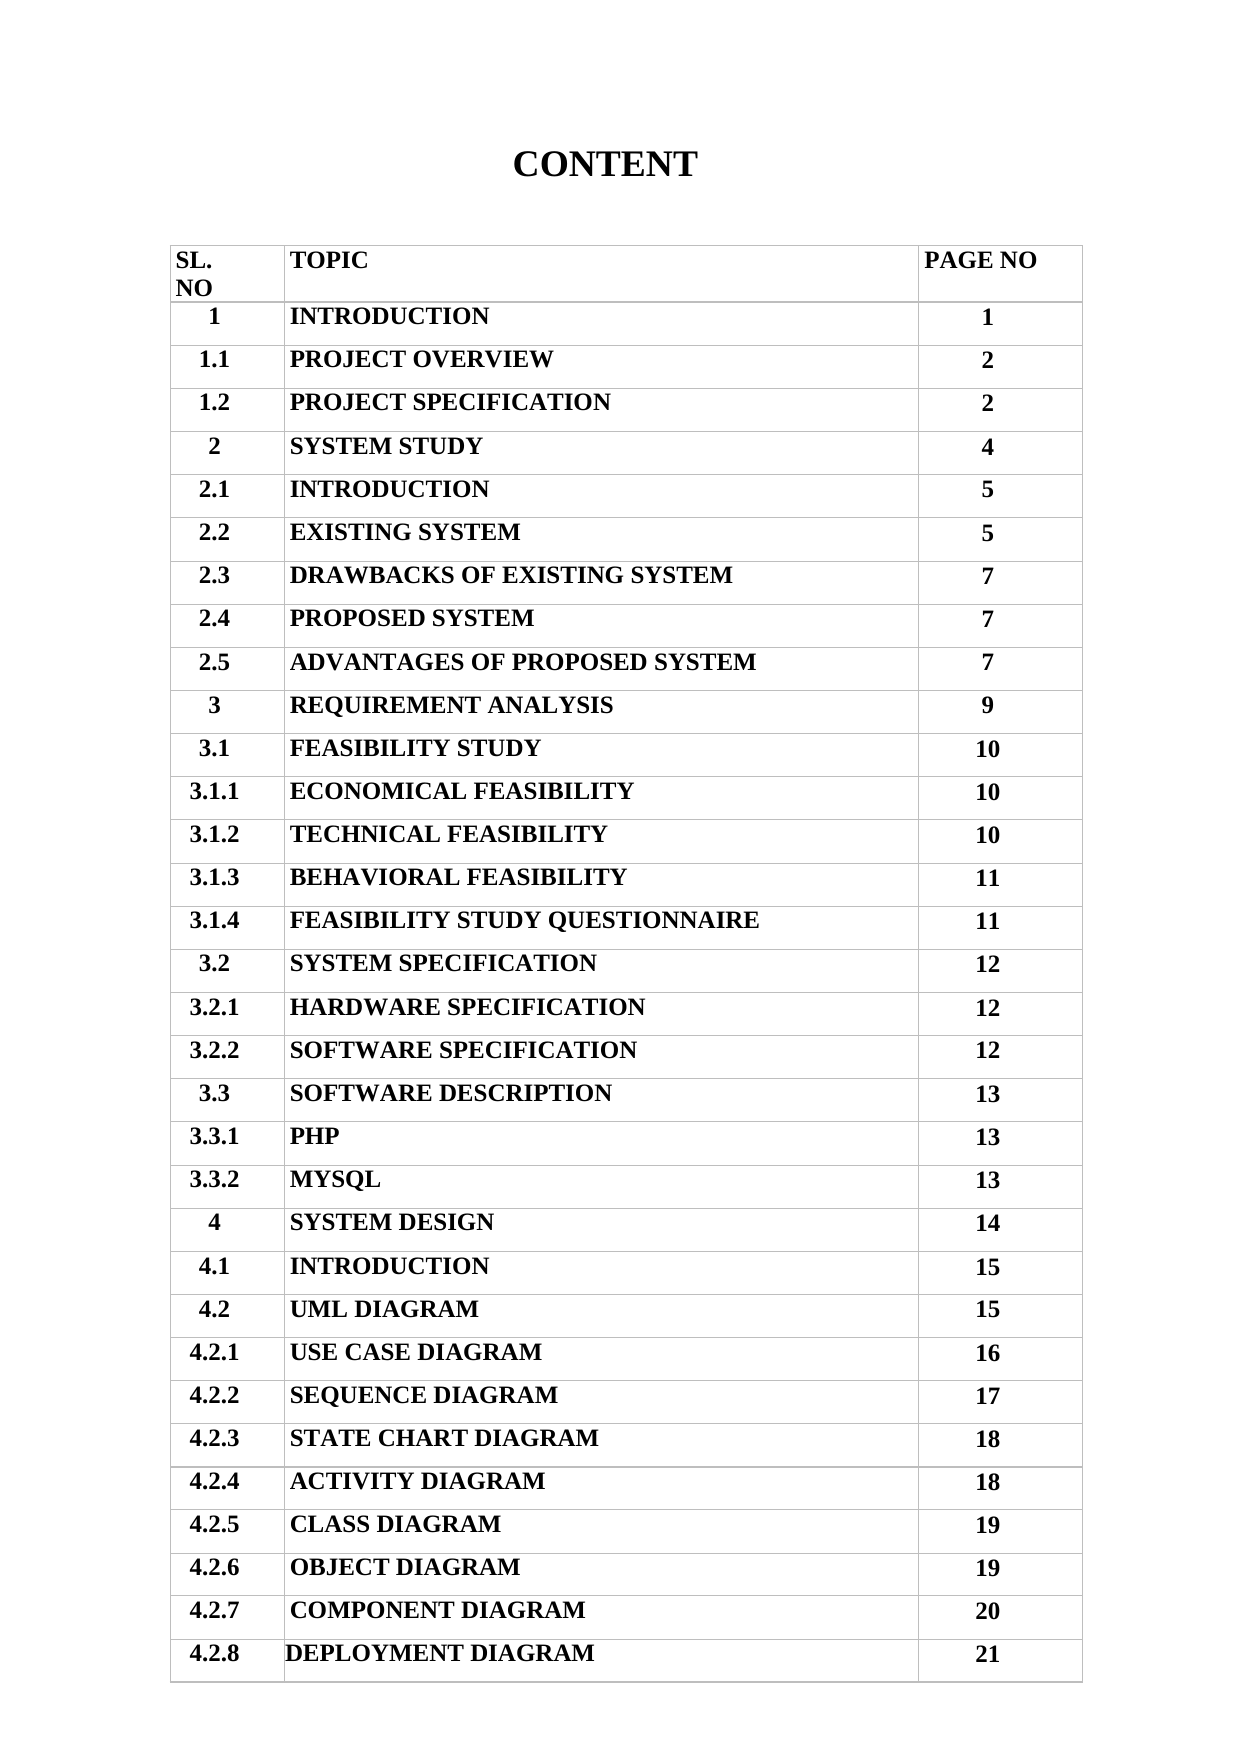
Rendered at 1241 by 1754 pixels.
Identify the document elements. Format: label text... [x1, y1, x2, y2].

table_cell STATE CHART DIAGRAM [285, 1424, 918, 1466]
table_cell 15 [919, 1252, 1082, 1294]
table_cell 17 [919, 1381, 1082, 1423]
table_cell 10 [919, 734, 1082, 776]
table_cell OBJECT DIAGRAM [285, 1554, 918, 1595]
table_cell 11 [919, 864, 1082, 906]
table_cell 4.2.3 [171, 1424, 284, 1466]
table_cell 3.2 [171, 950, 284, 992]
table_cell 2.2 [171, 518, 284, 561]
table_cell ADVANTAGES OF PROPOSED SYSTEM [285, 648, 918, 690]
table_cell PROJECT OVERVIEW [285, 346, 918, 388]
table_cell 13 [919, 1166, 1082, 1208]
table_cell 3.1.4 [171, 907, 284, 949]
table_header TOPIC [285, 246, 918, 301]
table_cell 2 [919, 346, 1082, 388]
table_cell SEQUENCE DIAGRAM [285, 1381, 918, 1423]
table_cell 19 [919, 1554, 1082, 1595]
table_cell TECHNICAL FEASIBILITY [285, 820, 918, 862]
table_cell SYSTEM STUDY [285, 432, 918, 474]
table_cell 2 [171, 432, 284, 474]
table_cell 4.2 [171, 1295, 284, 1337]
table_cell 4.2.4 [171, 1468, 284, 1509]
table_cell PROPOSED SYSTEM [285, 605, 918, 647]
table_cell DEPLOYMENT DIAGRAM [285, 1640, 918, 1681]
table_cell 20 [919, 1596, 1082, 1638]
table_cell 3 [171, 691, 284, 733]
table_cell 21 [919, 1640, 1082, 1681]
table_cell 2.1 [171, 475, 284, 517]
table_cell 9 [919, 691, 1082, 733]
table_cell 2.5 [171, 648, 284, 690]
table_cell DRAWBACKS OF EXISTING SYSTEM [285, 562, 918, 603]
table_cell 5 [919, 518, 1082, 561]
table_cell BEHAVIORAL FEASIBILITY [285, 864, 918, 906]
table_cell ACTIVITY DIAGRAM [285, 1468, 918, 1509]
table_cell 3.1 [171, 734, 284, 776]
table_cell 12 [919, 1036, 1082, 1078]
table_cell 14 [919, 1209, 1082, 1251]
table_cell 10 [919, 820, 1082, 862]
table_cell FEASIBILITY STUDY QUESTIONNAIRE [285, 907, 918, 949]
table_cell 3.3 [171, 1079, 284, 1121]
table_cell 4.2.8 [171, 1640, 284, 1681]
table_cell 11 [919, 907, 1082, 949]
table_cell 19 [919, 1510, 1082, 1552]
table_cell INTRODUCTION [285, 475, 918, 517]
table_cell FEASIBILITY STUDY [285, 734, 918, 776]
table_cell SYSTEM SPECIFICATION [285, 950, 918, 992]
table_cell 3.1.2 [171, 820, 284, 862]
table_cell 3.2.2 [171, 1036, 284, 1078]
table_cell 2 [919, 389, 1082, 431]
table_cell EXISTING SYSTEM [285, 518, 918, 561]
table_cell 4 [171, 1209, 284, 1251]
table_cell INTRODUCTION [285, 1252, 918, 1294]
table_cell 2.4 [171, 605, 284, 647]
table_cell SYSTEM DESIGN [285, 1209, 918, 1251]
table_cell COMPONENT DIAGRAM [285, 1596, 918, 1638]
table_cell 3.1.1 [171, 777, 284, 819]
table_cell CLASS DIAGRAM [285, 1510, 918, 1552]
table_cell UML DIAGRAM [285, 1295, 918, 1337]
table_cell 1 [171, 303, 284, 344]
table_cell MYSQL [285, 1166, 918, 1208]
table_cell 10 [919, 777, 1082, 819]
table_cell 2.3 [171, 562, 284, 603]
table_cell 1.2 [171, 389, 284, 431]
table_cell 4.1 [171, 1252, 284, 1294]
table_cell 3.1.3 [171, 864, 284, 906]
table_cell 16 [919, 1338, 1082, 1380]
table_cell SOFTWARE DESCRIPTION [285, 1079, 918, 1121]
table_cell 13 [919, 1122, 1082, 1164]
table_cell 18 [919, 1424, 1082, 1466]
table_cell 4.2.1 [171, 1338, 284, 1380]
table_cell 4.2.5 [171, 1510, 284, 1552]
table_cell 5 [919, 475, 1082, 517]
table_cell 4 [919, 432, 1082, 474]
table_header PAGE NO [919, 246, 1082, 301]
table_cell 12 [919, 950, 1082, 992]
table_cell 4.2.7 [171, 1596, 284, 1638]
table_cell 12 [919, 993, 1082, 1035]
table_cell HARDWARE SPECIFICATION [285, 993, 918, 1035]
table_cell 4.2.6 [171, 1554, 284, 1595]
table_cell USE CASE DIAGRAM [285, 1338, 918, 1380]
table_cell 13 [919, 1079, 1082, 1121]
text CONTENT [470, 142, 1097, 185]
table_cell 18 [919, 1468, 1082, 1509]
table_cell PHP [285, 1122, 918, 1164]
table_cell 1.1 [171, 346, 284, 388]
table_cell SOFTWARE SPECIFICATION [285, 1036, 918, 1078]
table_cell 15 [919, 1295, 1082, 1337]
table_cell ECONOMICAL FEASIBILITY [285, 777, 918, 819]
table_cell INTRODUCTION [285, 303, 918, 344]
table_cell 1 [919, 303, 1082, 344]
table_cell 4.2.2 [171, 1381, 284, 1423]
table_cell 3.3.1 [171, 1122, 284, 1164]
table_cell REQUIREMENT ANALYSIS [285, 691, 918, 733]
table_cell 7 [919, 562, 1082, 603]
table_cell 3.2.1 [171, 993, 284, 1035]
table_header SL. NO [171, 246, 284, 301]
table_cell 3.3.2 [171, 1166, 284, 1208]
table_cell PROJECT SPECIFICATION [285, 389, 918, 431]
table_cell 7 [919, 648, 1082, 690]
table_cell 7 [919, 605, 1082, 647]
